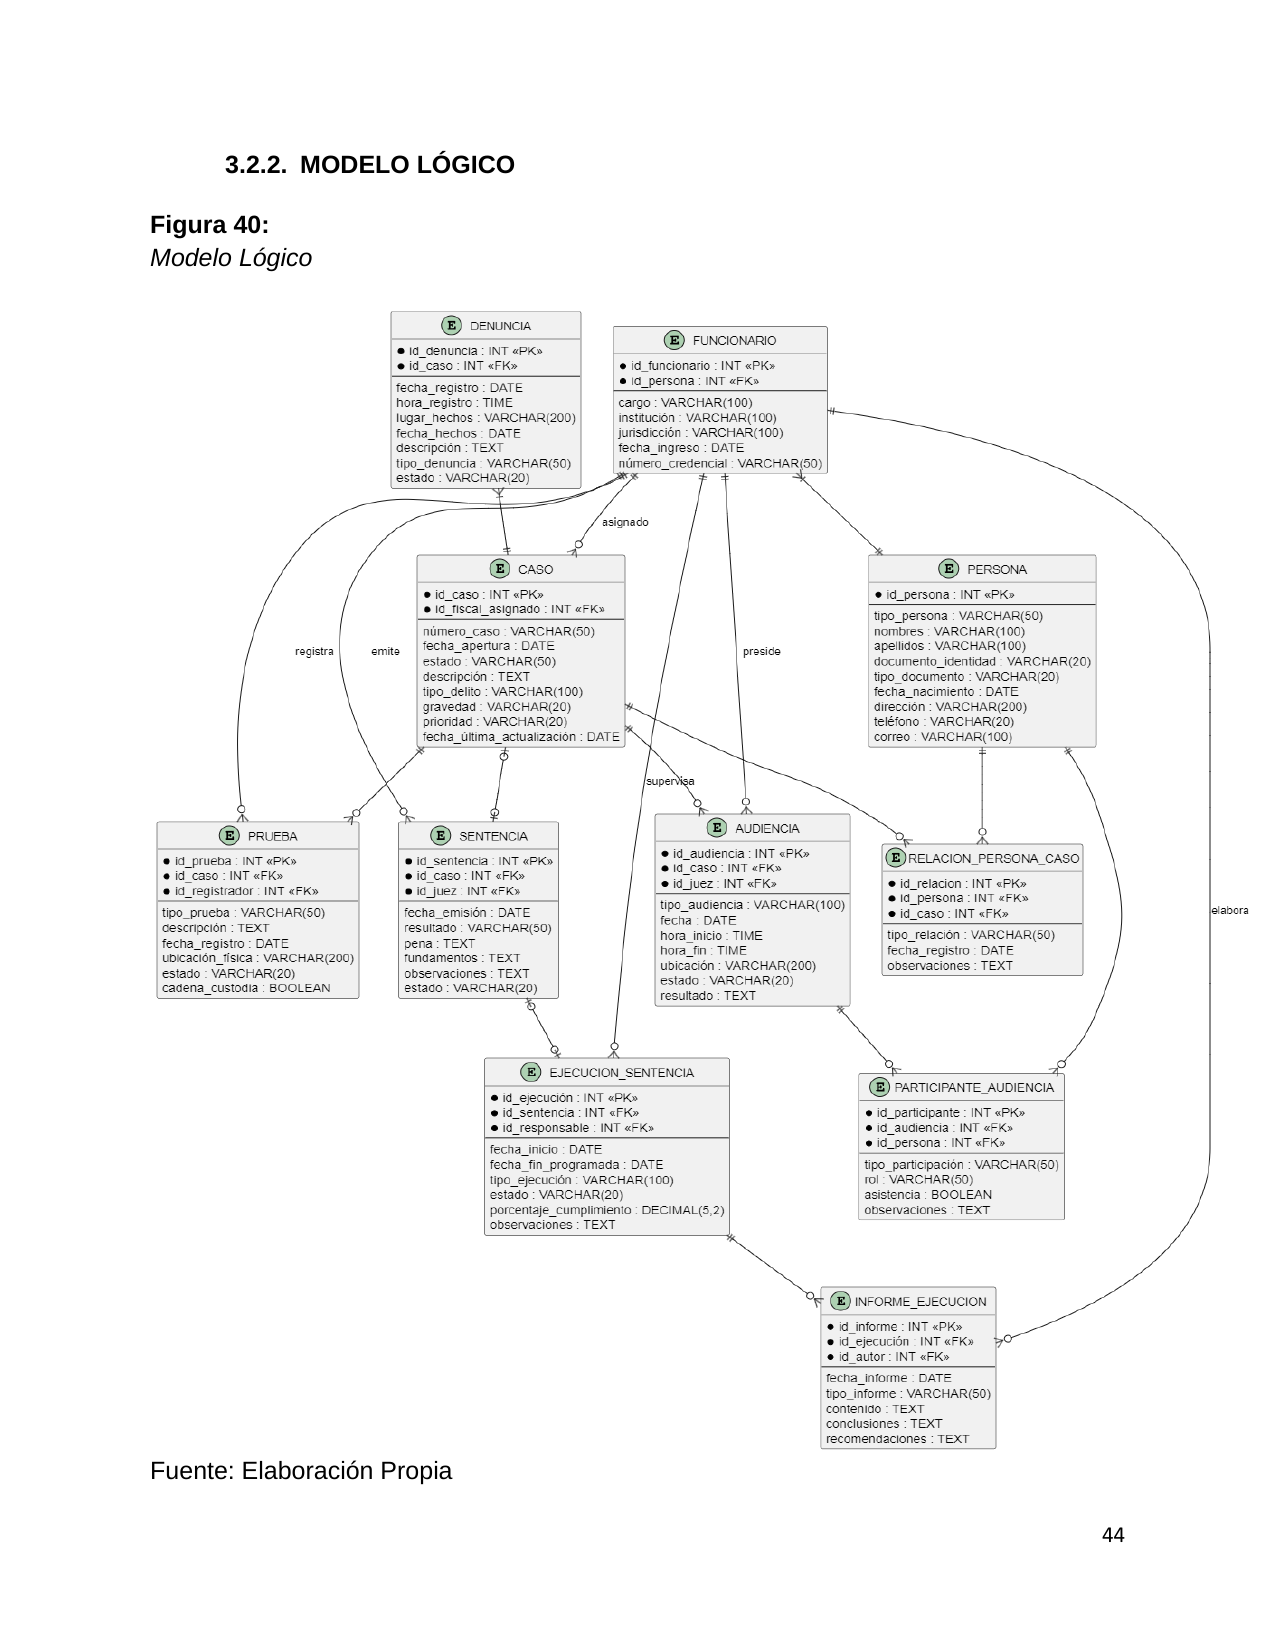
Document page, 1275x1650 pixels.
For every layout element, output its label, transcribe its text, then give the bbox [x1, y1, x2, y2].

subtitle MODELO LÓGICO [225, 150, 1125, 179]
picture [150, 305, 1256, 1454]
text Figura 40: Modelo Lógico [150, 210, 1125, 272]
text Fuente: Elaboración Propia [150, 1454, 1125, 1485]
